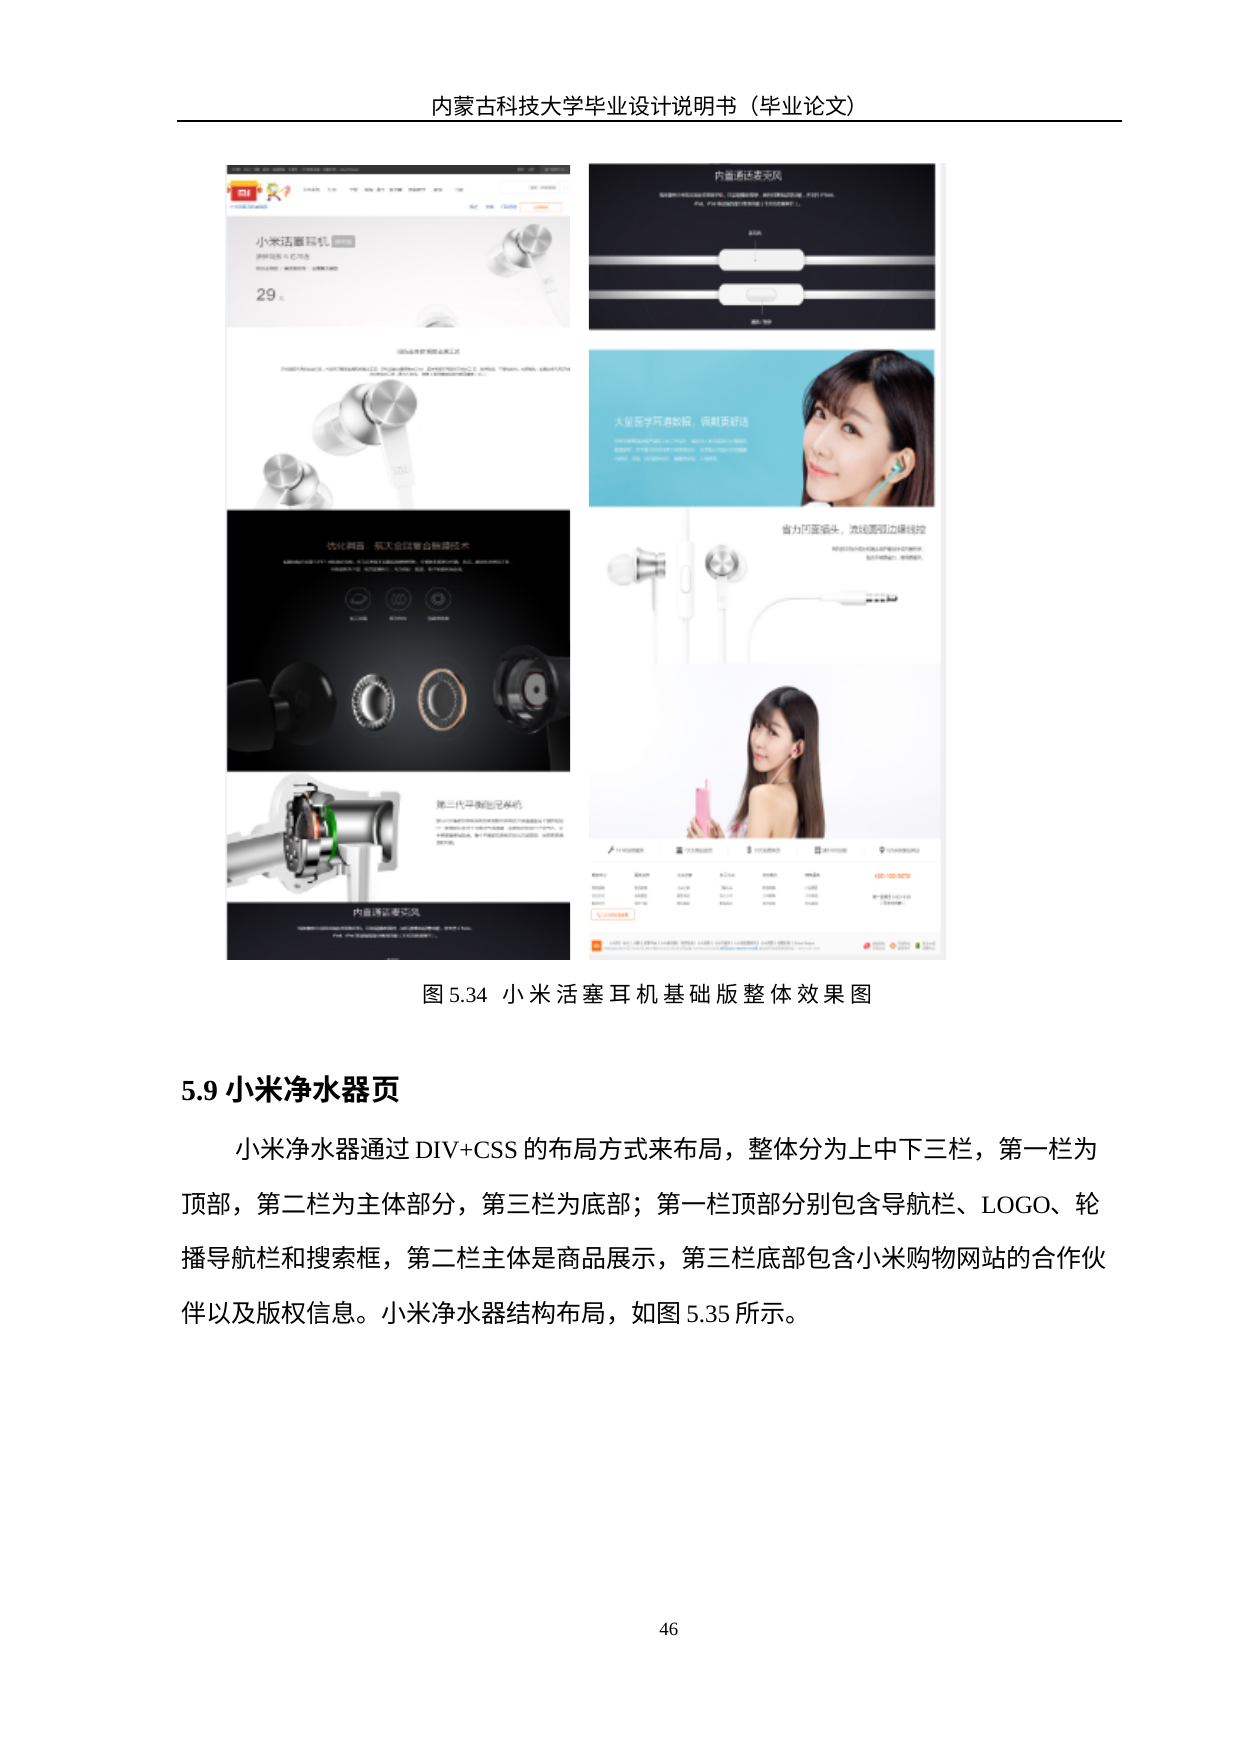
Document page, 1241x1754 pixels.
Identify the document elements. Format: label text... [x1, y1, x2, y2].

text 图5.34 小米活塞耳机基础版整体效果图 [181, 974, 1118, 1012]
text 小米净水器通过DIV+CSS的布局方式来布局，整体分为上中下三栏，第一栏为顶部，第二栏为主体部分，第三栏为底部；第一栏顶部分别包含导航栏、LOGO、轮播导航栏和搜索框，第二栏主体是商品展示，第三栏底部包含小米购物网站的合作伙伴以及版权信息。小米净水器结构布局，如图5.35所示。 [181, 1130, 1118, 1329]
subtitle 5.9 小米净水器页 [181, 1067, 1118, 1109]
picture [225, 165, 571, 960]
picture [588, 163, 947, 960]
